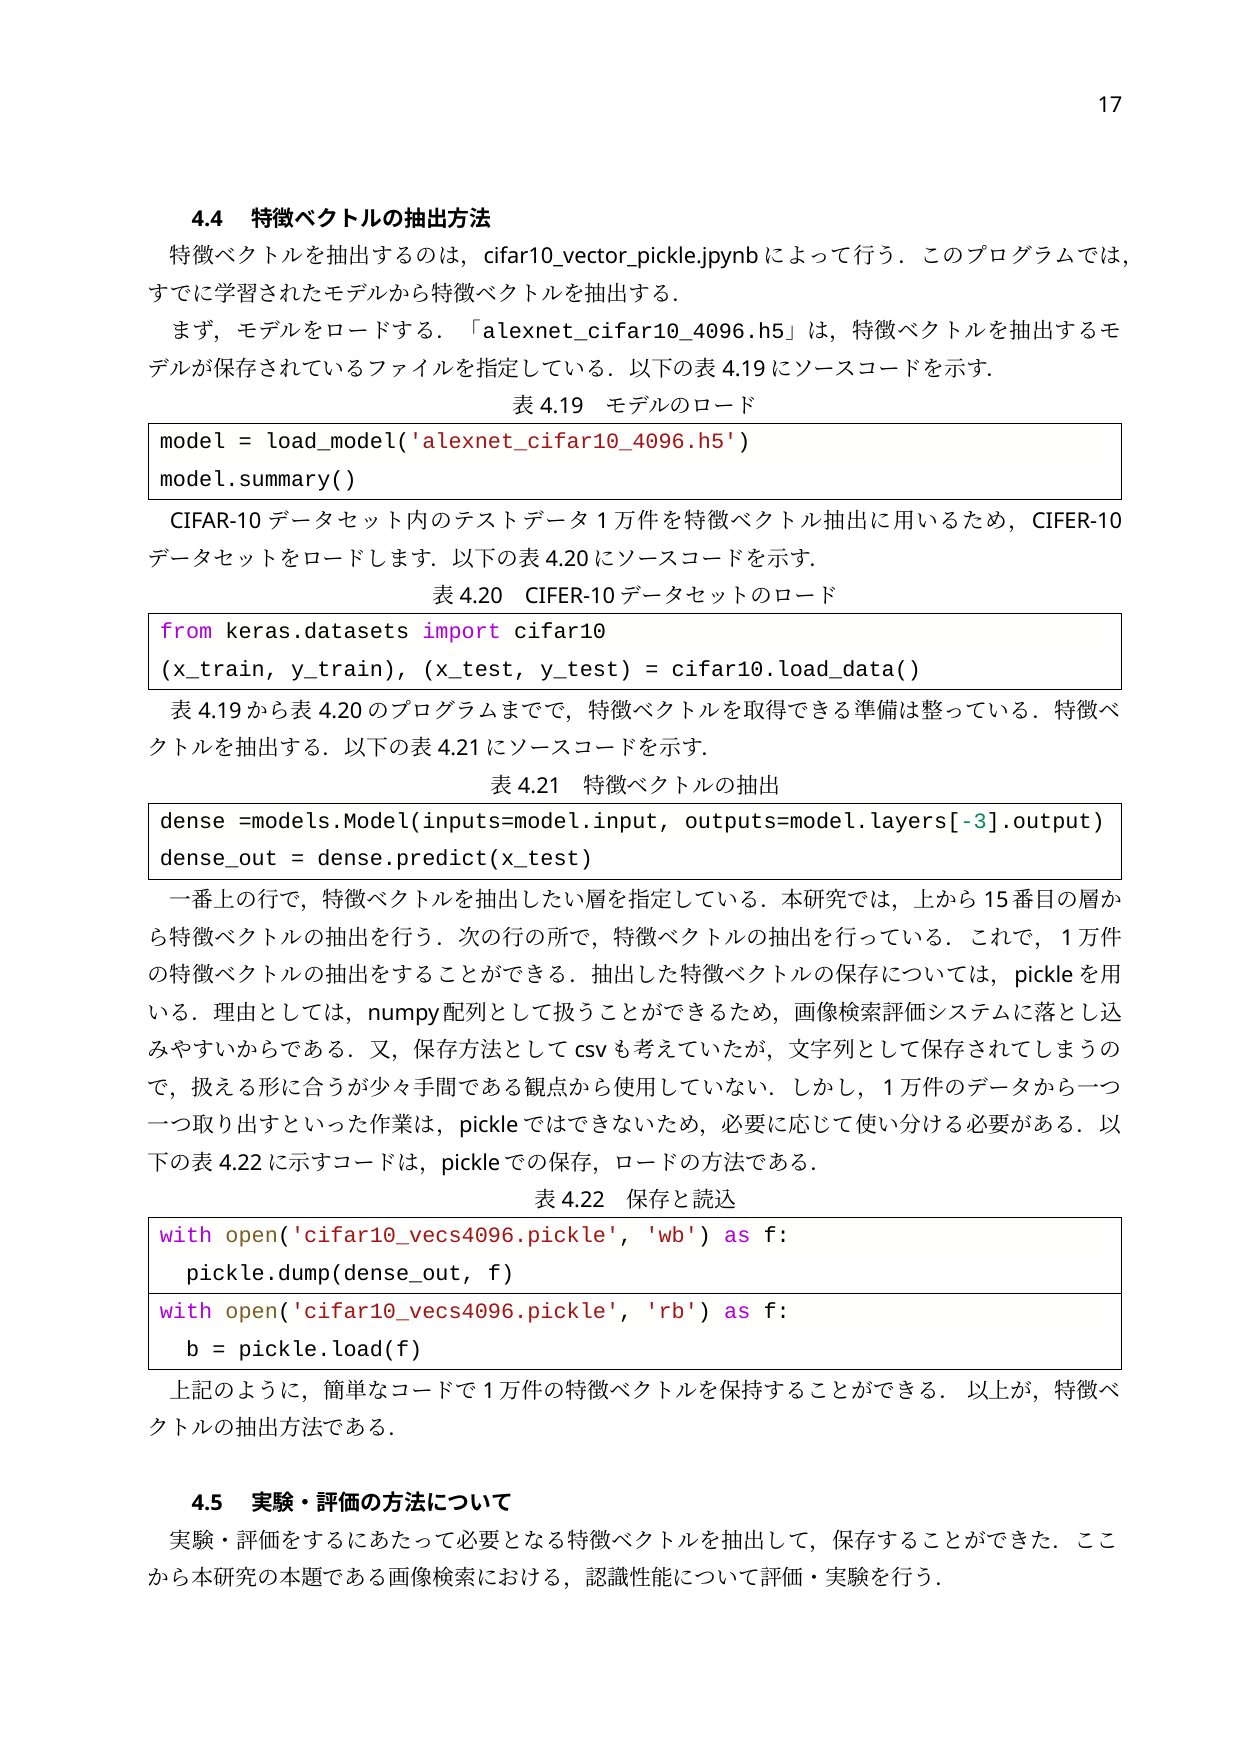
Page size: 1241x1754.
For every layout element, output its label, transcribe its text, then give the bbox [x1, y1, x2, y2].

subtitle 実験・評価の方法について [191, 1483, 1122, 1520]
table_header from keras.datasets import cifar10 (x_train, y_train), (x_test, y_test) = cifar10.load_data() [149, 614, 1121, 689]
table_cell with open('cifar10_vecs4096.pickle', 'rb') as f: b = pickle.load(f) [149, 1294, 1121, 1369]
table_header with open('cifar10_vecs4096.pickle', 'wb') as f: pickle.dump(dense_out, f) [149, 1218, 1121, 1293]
text 実験・評価をするにあたって必要となる特徴ベクトルを抽出して，保存することができた．ここから本研究の本題である画像検索における，認識性能について評価・実験を行う． [148, 1520, 1122, 1595]
table_header dense =models.Model(inputs=model.input, outputs=model.layers[-3].output) dense_out = dense.predict(x_test) [149, 804, 1121, 878]
text 上記のように，簡単なコードで1万件の特徴ベクトルを保持することができる． 以上が，特徴ベクトルの抽出方法である． [148, 1370, 1122, 1445]
table_header model = load_model('alexnet_cifar10_4096.h5') model.summary() [149, 424, 1121, 499]
text 特徴ベクトルを抽出するのは，cifar10_vector_pickle.jpynbによって行う．このプログラムでは，すでに学習されたモデルから特徴ベクトルを抽出する． [148, 236, 1122, 311]
subtitle 特徴ベクトルの抽出方法 [191, 198, 1122, 236]
